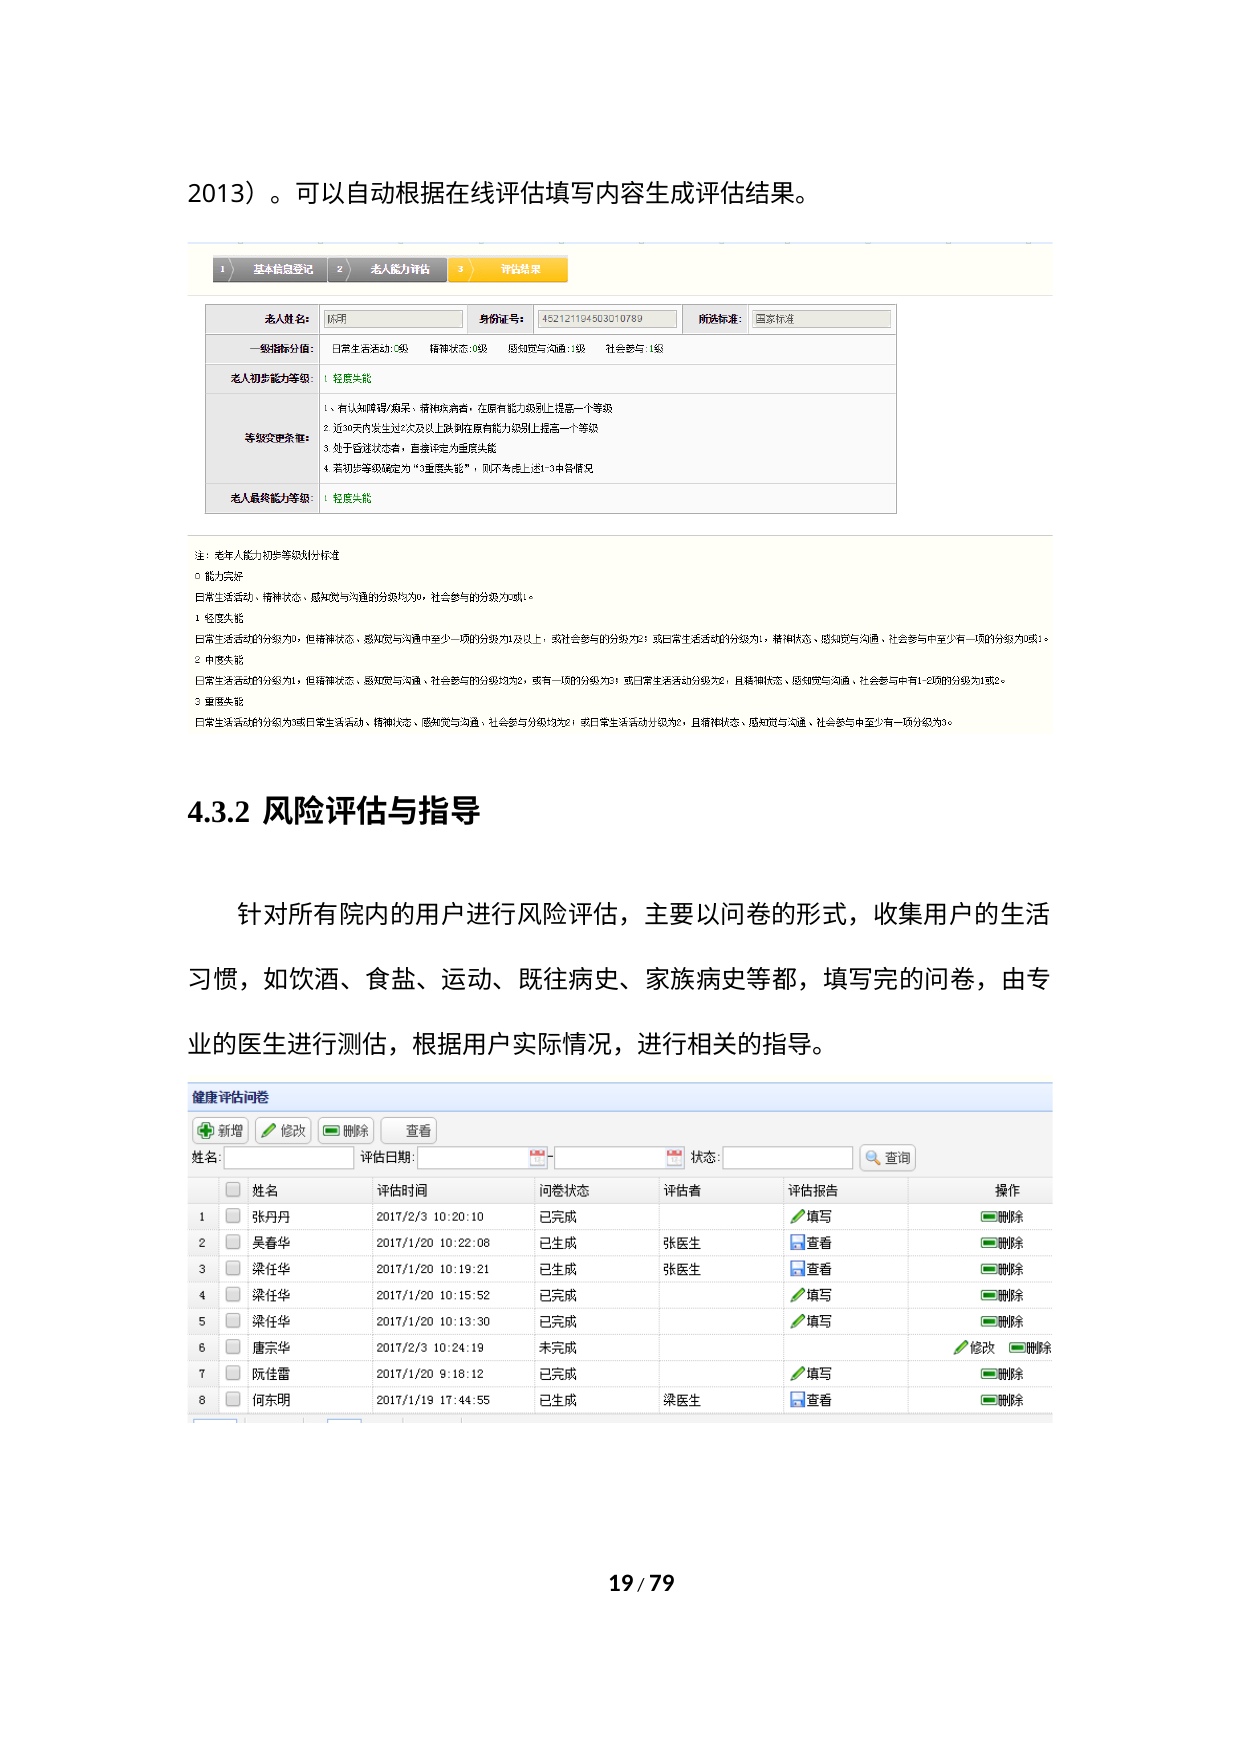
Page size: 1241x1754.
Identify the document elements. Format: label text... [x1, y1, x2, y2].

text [187, 159, 1053, 224]
text 针对所有院内的用户进行风险评估，主要以问卷的形式，收集用户的生活习惯，如饮酒、食盐、运动、既往病史、家族病史等都，填写完的问卷，由专业的医生进行测估，根据用户实际情况，进行相关的指导。 [187, 880, 1053, 1075]
picture [187, 1075, 1053, 1423]
subtitle 风险评估与指导 [187, 776, 1053, 841]
picture [187, 242, 1053, 734]
